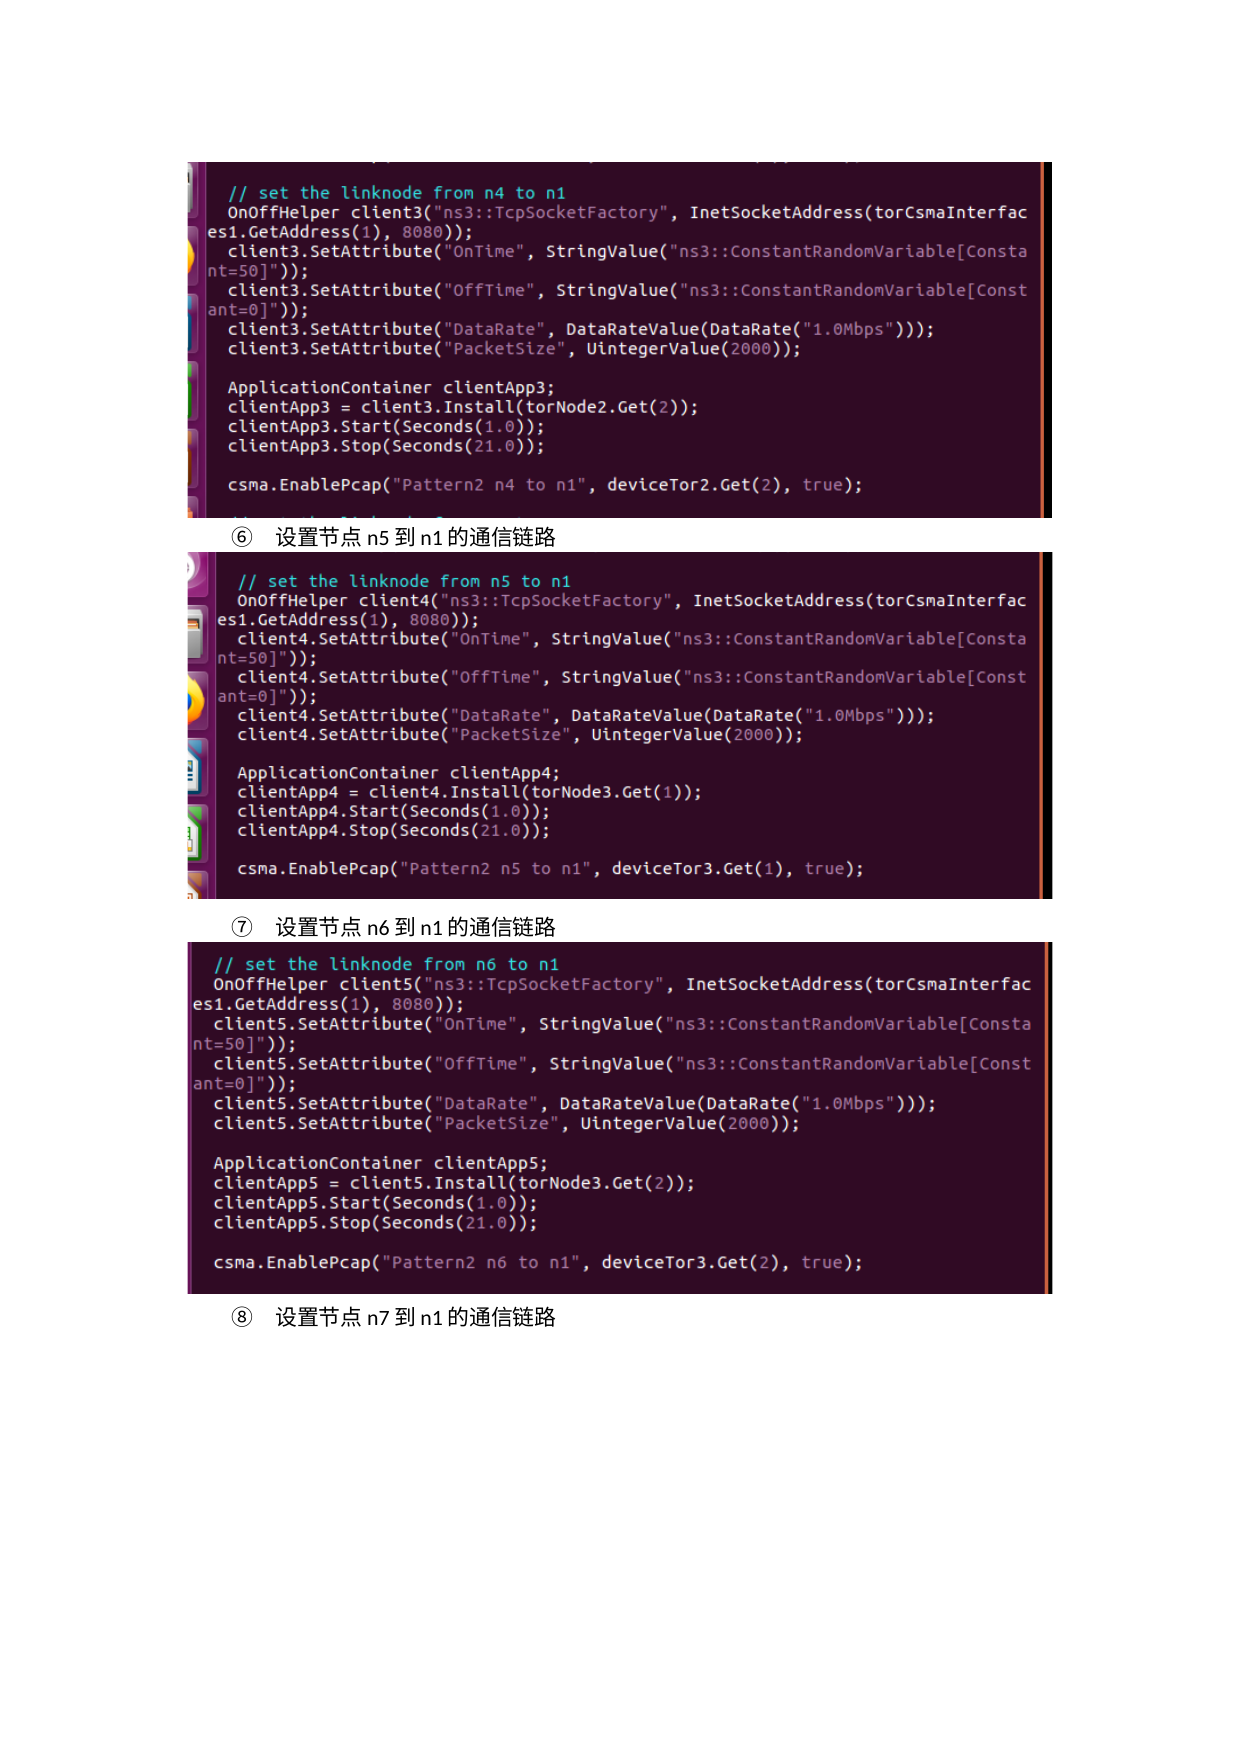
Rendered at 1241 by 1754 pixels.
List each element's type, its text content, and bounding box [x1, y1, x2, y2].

picture [187, 552, 1053, 899]
list 设置节点n6到n1的通信链路 [187, 909, 1053, 942]
list 设置节点n5到n1的通信链路 [187, 519, 1053, 552]
picture [187, 162, 1052, 518]
picture [187, 942, 1053, 1294]
list 设置节点n7到n1的通信链路 [187, 1299, 1053, 1332]
